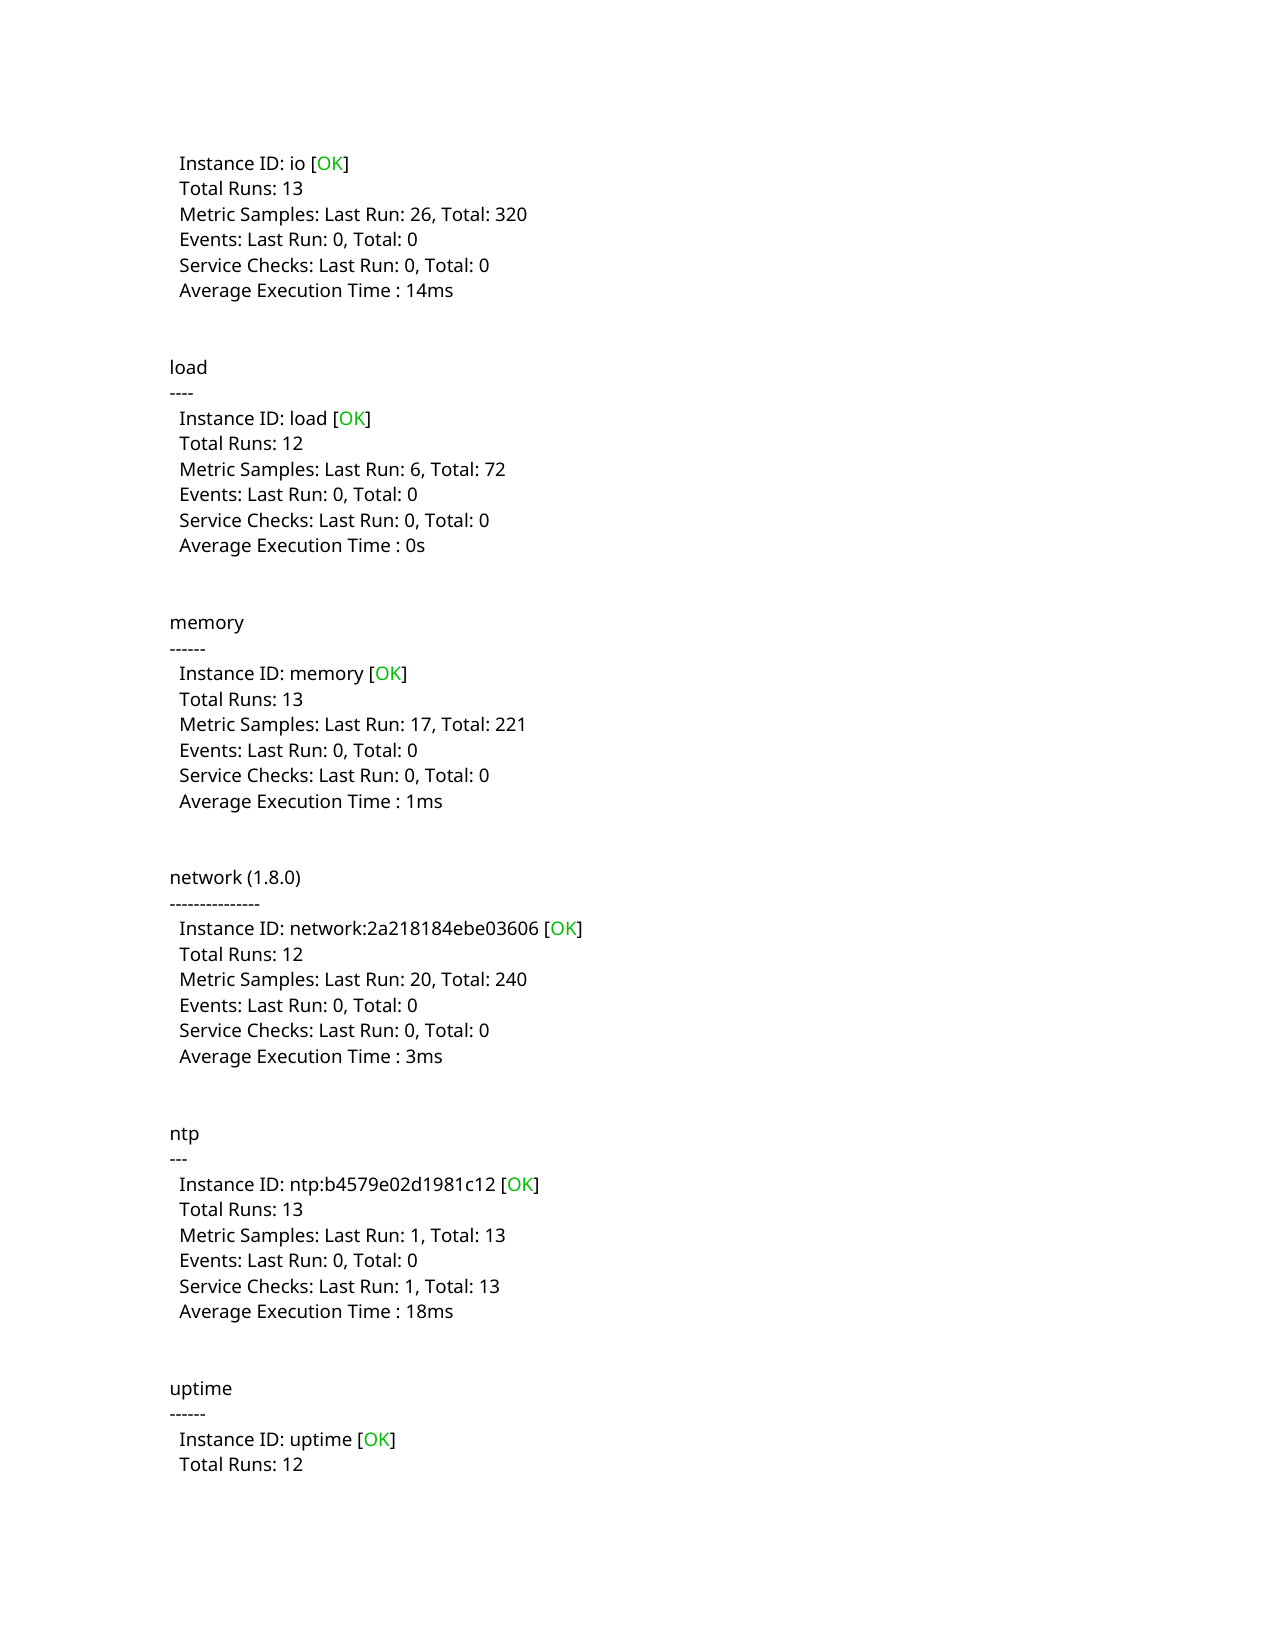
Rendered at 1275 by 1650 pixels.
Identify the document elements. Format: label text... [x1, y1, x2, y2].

text Total Runs: 12 [150, 1452, 1125, 1477]
text Service Checks: Last Run: 1, Total: 13 [150, 1273, 1125, 1298]
text uptime [150, 1375, 1125, 1401]
text Average Execution Time : 0s [150, 533, 1125, 558]
text Instance ID: network:2a218184ebe03606 [OK] [150, 916, 1125, 941]
text Metric Samples: Last Run: 17, Total: 221 [150, 711, 1125, 737]
text Instance ID: uptime [OK] [150, 1426, 1125, 1452]
text Average Execution Time : 18ms [150, 1298, 1125, 1324]
text Total Runs: 12 [150, 941, 1125, 967]
text memory [150, 609, 1125, 635]
text ------ [150, 635, 1125, 660]
text Total Runs: 13 [150, 686, 1125, 711]
text Average Execution Time : 1ms [150, 788, 1125, 813]
text Service Checks: Last Run: 0, Total: 0 [150, 762, 1125, 788]
text Average Execution Time : 3ms [150, 1043, 1125, 1069]
text Metric Samples: Last Run: 6, Total: 72 [150, 456, 1125, 482]
text Metric Samples: Last Run: 20, Total: 240 [150, 967, 1125, 992]
text ntp [150, 1120, 1125, 1145]
text Service Checks: Last Run: 0, Total: 0 [150, 507, 1125, 533]
text Instance ID: memory [OK] [150, 660, 1125, 686]
text Events: Last Run: 0, Total: 0 [150, 227, 1125, 252]
text load [150, 354, 1125, 380]
text --------------- [150, 890, 1125, 916]
text Events: Last Run: 0, Total: 0 [150, 482, 1125, 507]
text Instance ID: ntp:b4579e02d1981c12 [OK] [150, 1171, 1125, 1196]
text Average Execution Time : 14ms [150, 278, 1125, 303]
text Metric Samples: Last Run: 26, Total: 320 [150, 201, 1125, 227]
text ---- [150, 380, 1125, 405]
text Events: Last Run: 0, Total: 0 [150, 1247, 1125, 1273]
text Events: Last Run: 0, Total: 0 [150, 992, 1125, 1018]
text Service Checks: Last Run: 0, Total: 0 [150, 252, 1125, 278]
text Total Runs: 12 [150, 431, 1125, 456]
text network (1.8.0) [150, 864, 1125, 890]
text Instance ID: load [OK] [150, 405, 1125, 431]
text Metric Samples: Last Run: 1, Total: 13 [150, 1222, 1125, 1247]
text --- [150, 1145, 1125, 1171]
text Total Runs: 13 [150, 176, 1125, 201]
text ------ [150, 1401, 1125, 1426]
text Total Runs: 13 [150, 1196, 1125, 1222]
text Instance ID: io [OK] [150, 150, 1125, 176]
text Service Checks: Last Run: 0, Total: 0 [150, 1018, 1125, 1043]
text Events: Last Run: 0, Total: 0 [150, 737, 1125, 762]
